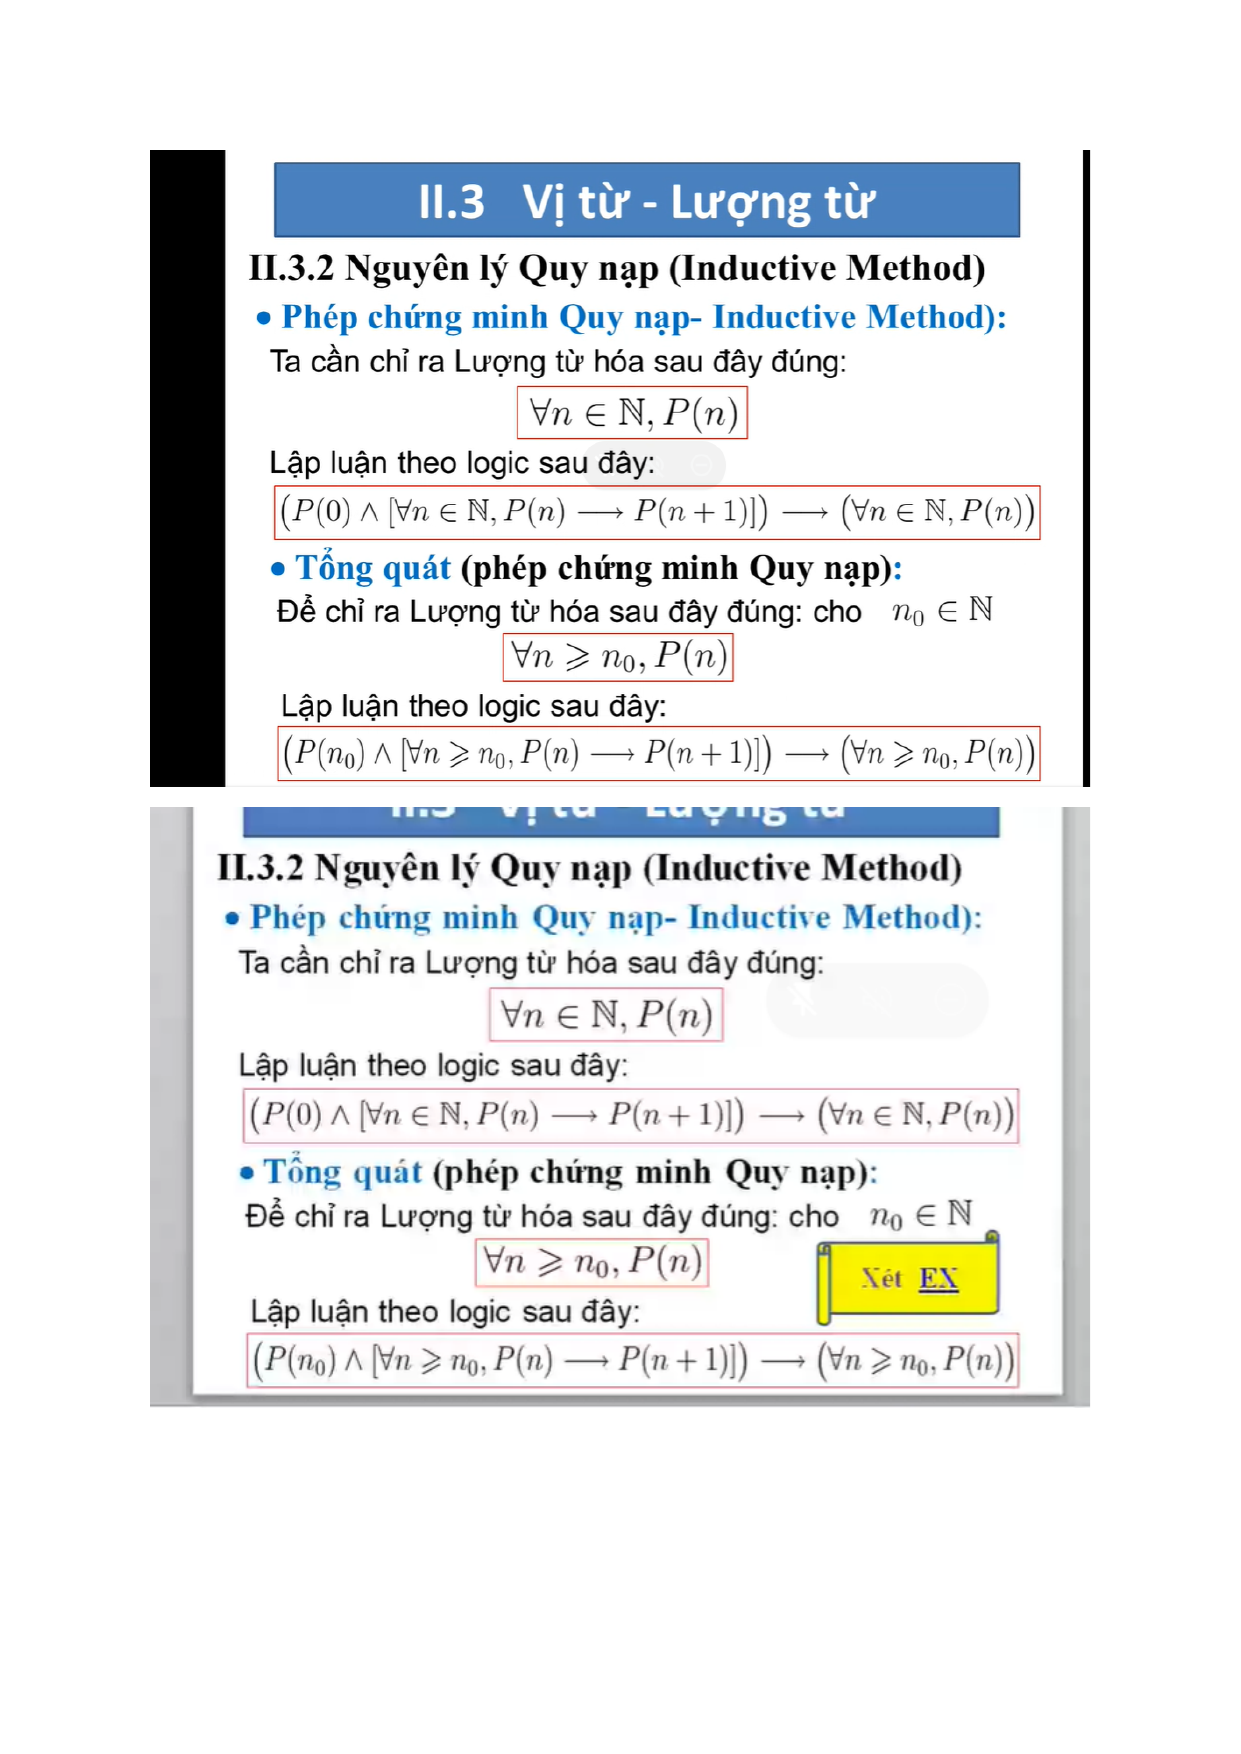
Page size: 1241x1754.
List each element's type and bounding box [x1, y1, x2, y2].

picture [150, 807, 1091, 1408]
picture [150, 150, 1091, 789]
